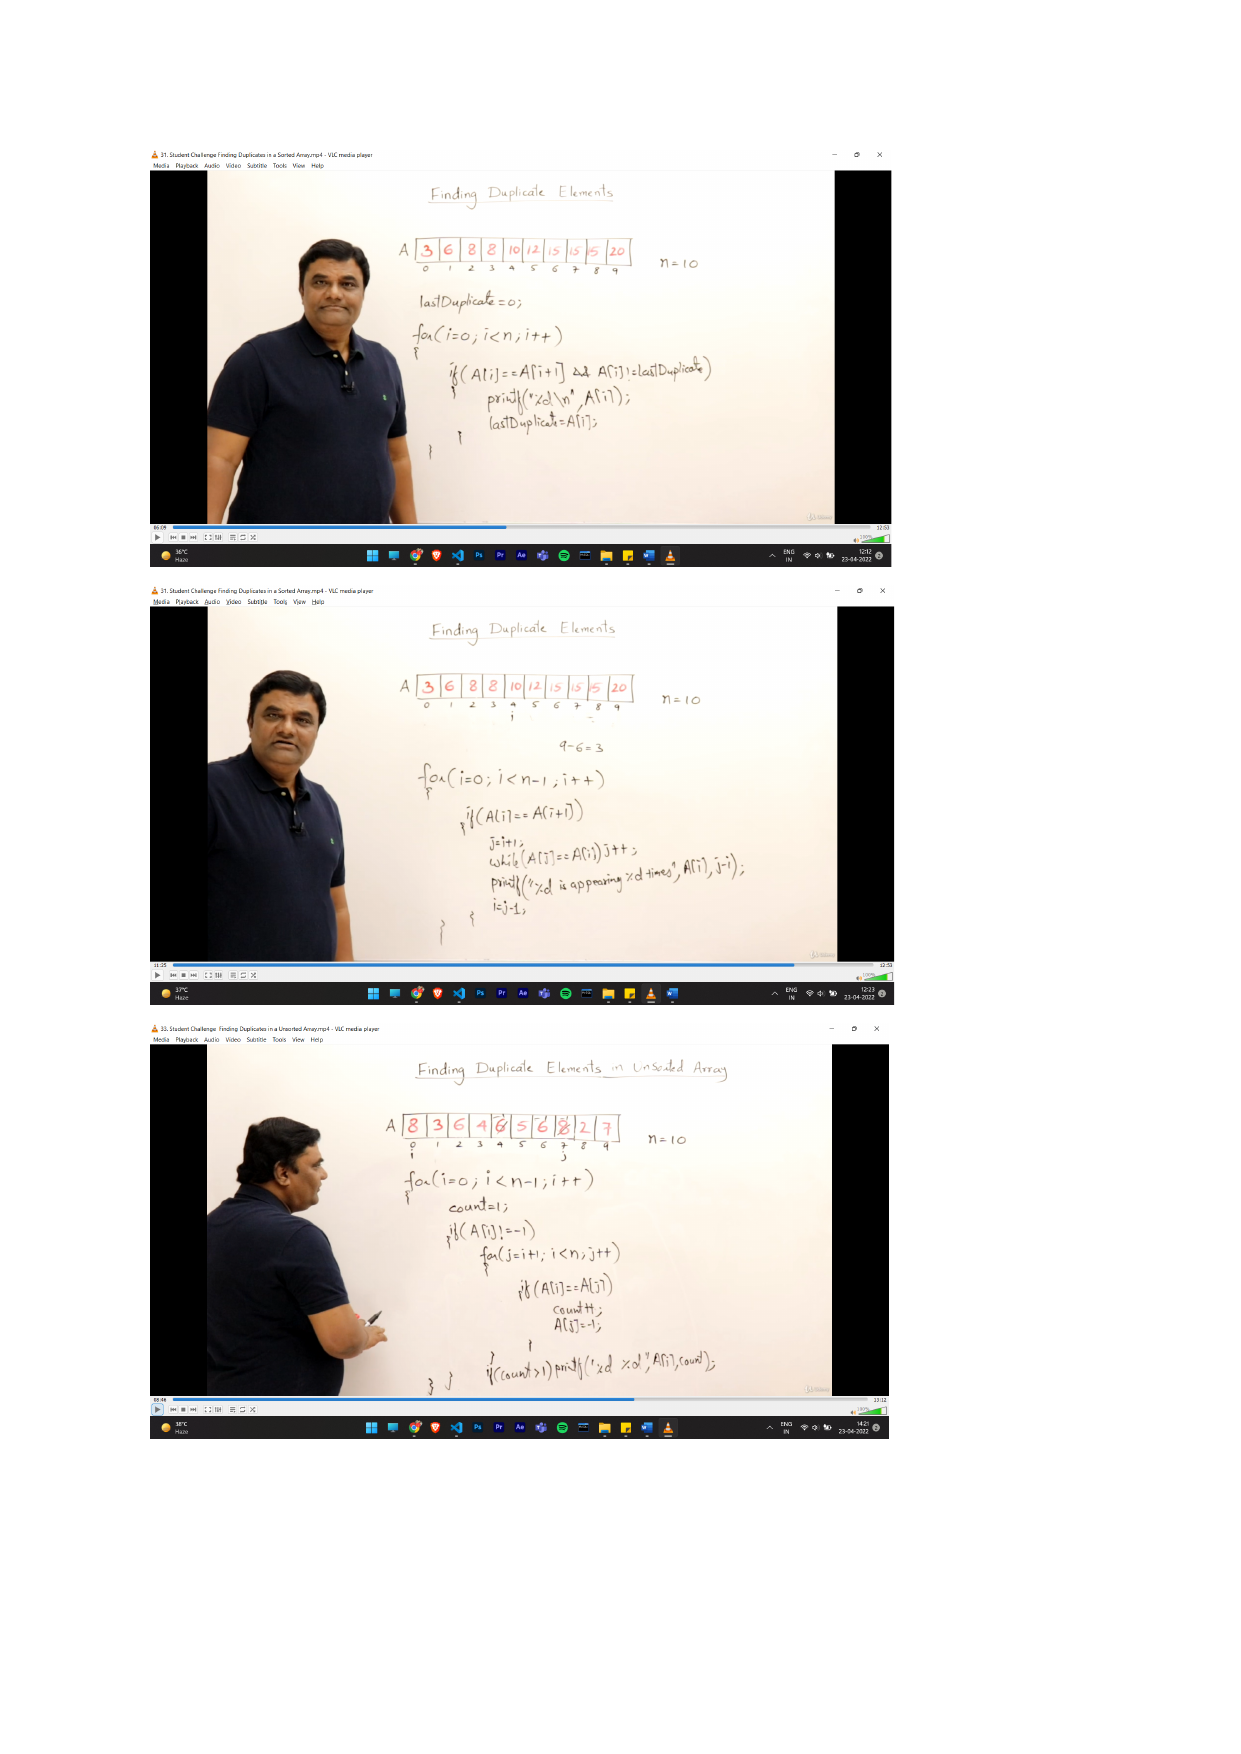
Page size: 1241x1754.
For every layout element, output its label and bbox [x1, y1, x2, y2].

picture [150, 585, 895, 1005]
picture [150, 1023, 889, 1439]
picture [150, 150, 892, 567]
